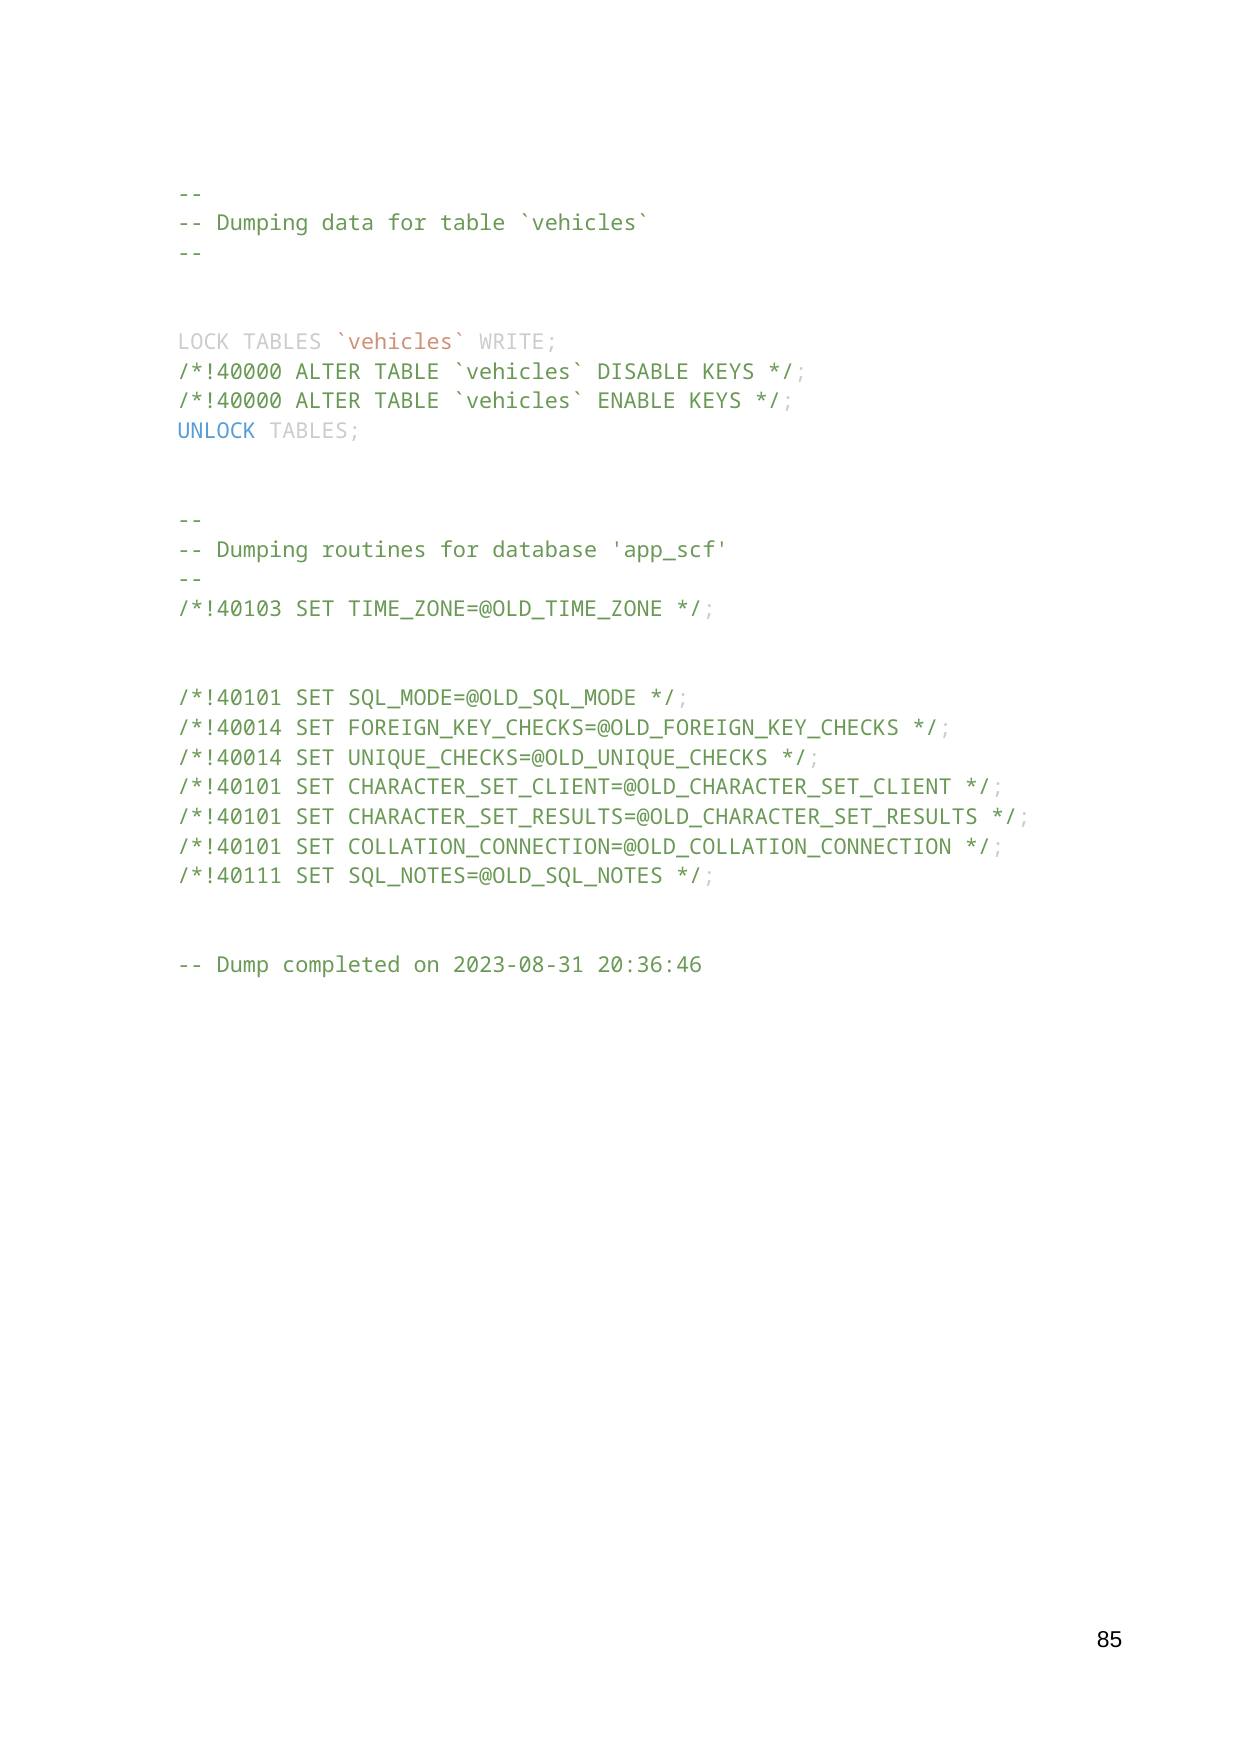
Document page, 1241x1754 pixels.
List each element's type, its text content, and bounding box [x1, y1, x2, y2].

text /*!40101 SET SQL_MODE=@OLD_SQL_MODE */; [177, 682, 1122, 712]
text /*!40101 SET CHARACTER_SET_CLIENT=@OLD_CHARACTER_SET_CLIENT */; [177, 771, 1122, 801]
text /*!40000 ALTER TABLE `vehicles` DISABLE KEYS */; [177, 355, 1122, 385]
text LOCK TABLES `vehicles` WRITE; [177, 326, 1122, 355]
text -- [177, 237, 1122, 266]
text /*!40000 ALTER TABLE `vehicles` ENABLE KEYS */; [177, 385, 1122, 415]
text /*!40111 SET SQL_NOTES=@OLD_SQL_NOTES */; [177, 860, 1122, 890]
text -- Dumping routines for database 'app_scf' [177, 533, 1122, 563]
text -- Dump completed on 2023-08-31 20:36:46 [177, 949, 1122, 979]
text -- [177, 504, 1122, 533]
text UNLOCK TABLES; [177, 415, 1122, 444]
text -- [177, 177, 1122, 207]
text /*!40014 SET UNIQUE_CHECKS=@OLD_UNIQUE_CHECKS */; [177, 741, 1122, 771]
text -- Dumping data for table `vehicles` [177, 207, 1122, 237]
text /*!40014 SET FOREIGN_KEY_CHECKS=@OLD_FOREIGN_KEY_CHECKS */; [177, 712, 1122, 741]
text /*!40101 SET COLLATION_CONNECTION=@OLD_COLLATION_CONNECTION */; [177, 830, 1122, 860]
text /*!40101 SET CHARACTER_SET_RESULTS=@OLD_CHARACTER_SET_RESULTS */; [177, 801, 1122, 830]
text /*!40103 SET TIME_ZONE=@OLD_TIME_ZONE */; [177, 593, 1122, 622]
text -- [177, 563, 1122, 593]
